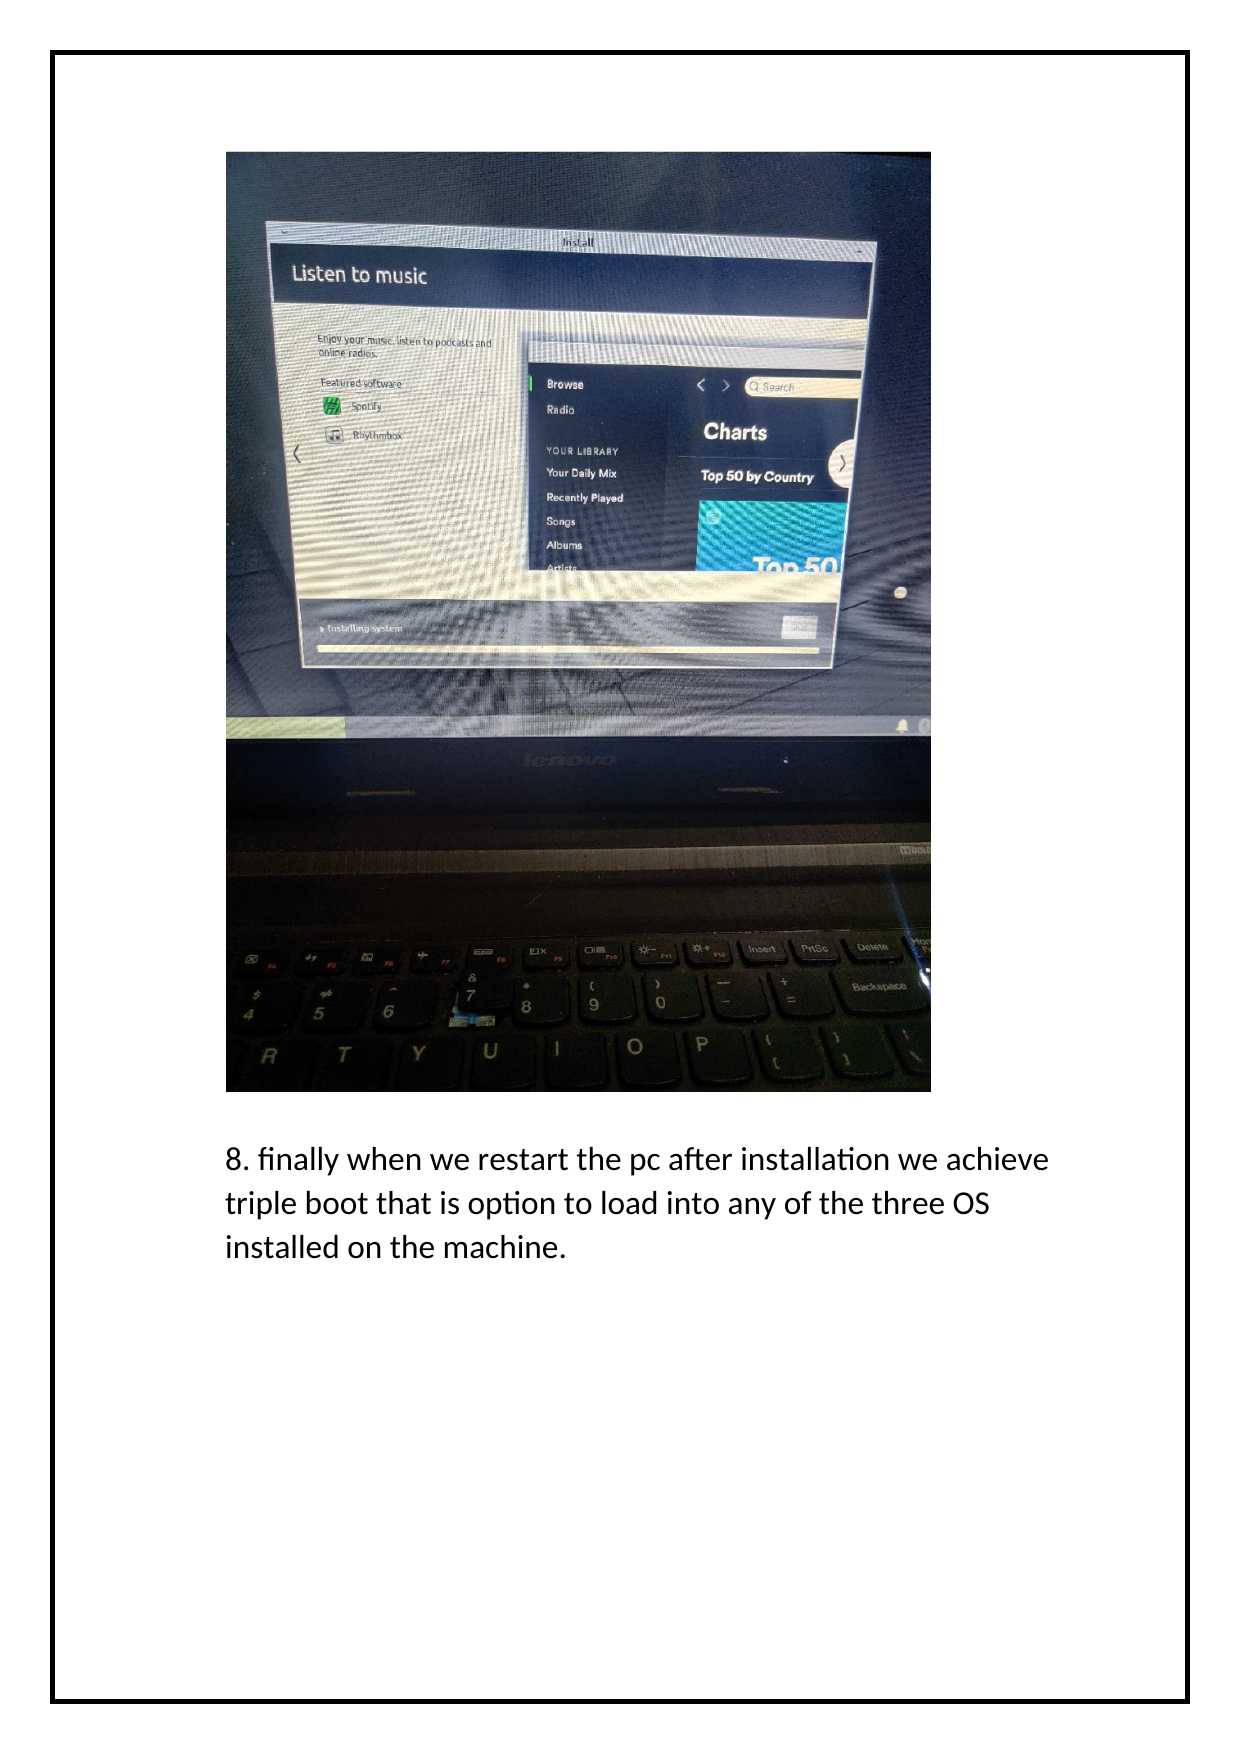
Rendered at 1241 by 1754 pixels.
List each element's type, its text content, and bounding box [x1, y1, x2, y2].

picture [226, 153, 931, 1091]
list 8. finally when we restart the pc after installation we achieve triple boot that is option to load into any of the three OS installed on the machine. [225, 1138, 1090, 1266]
